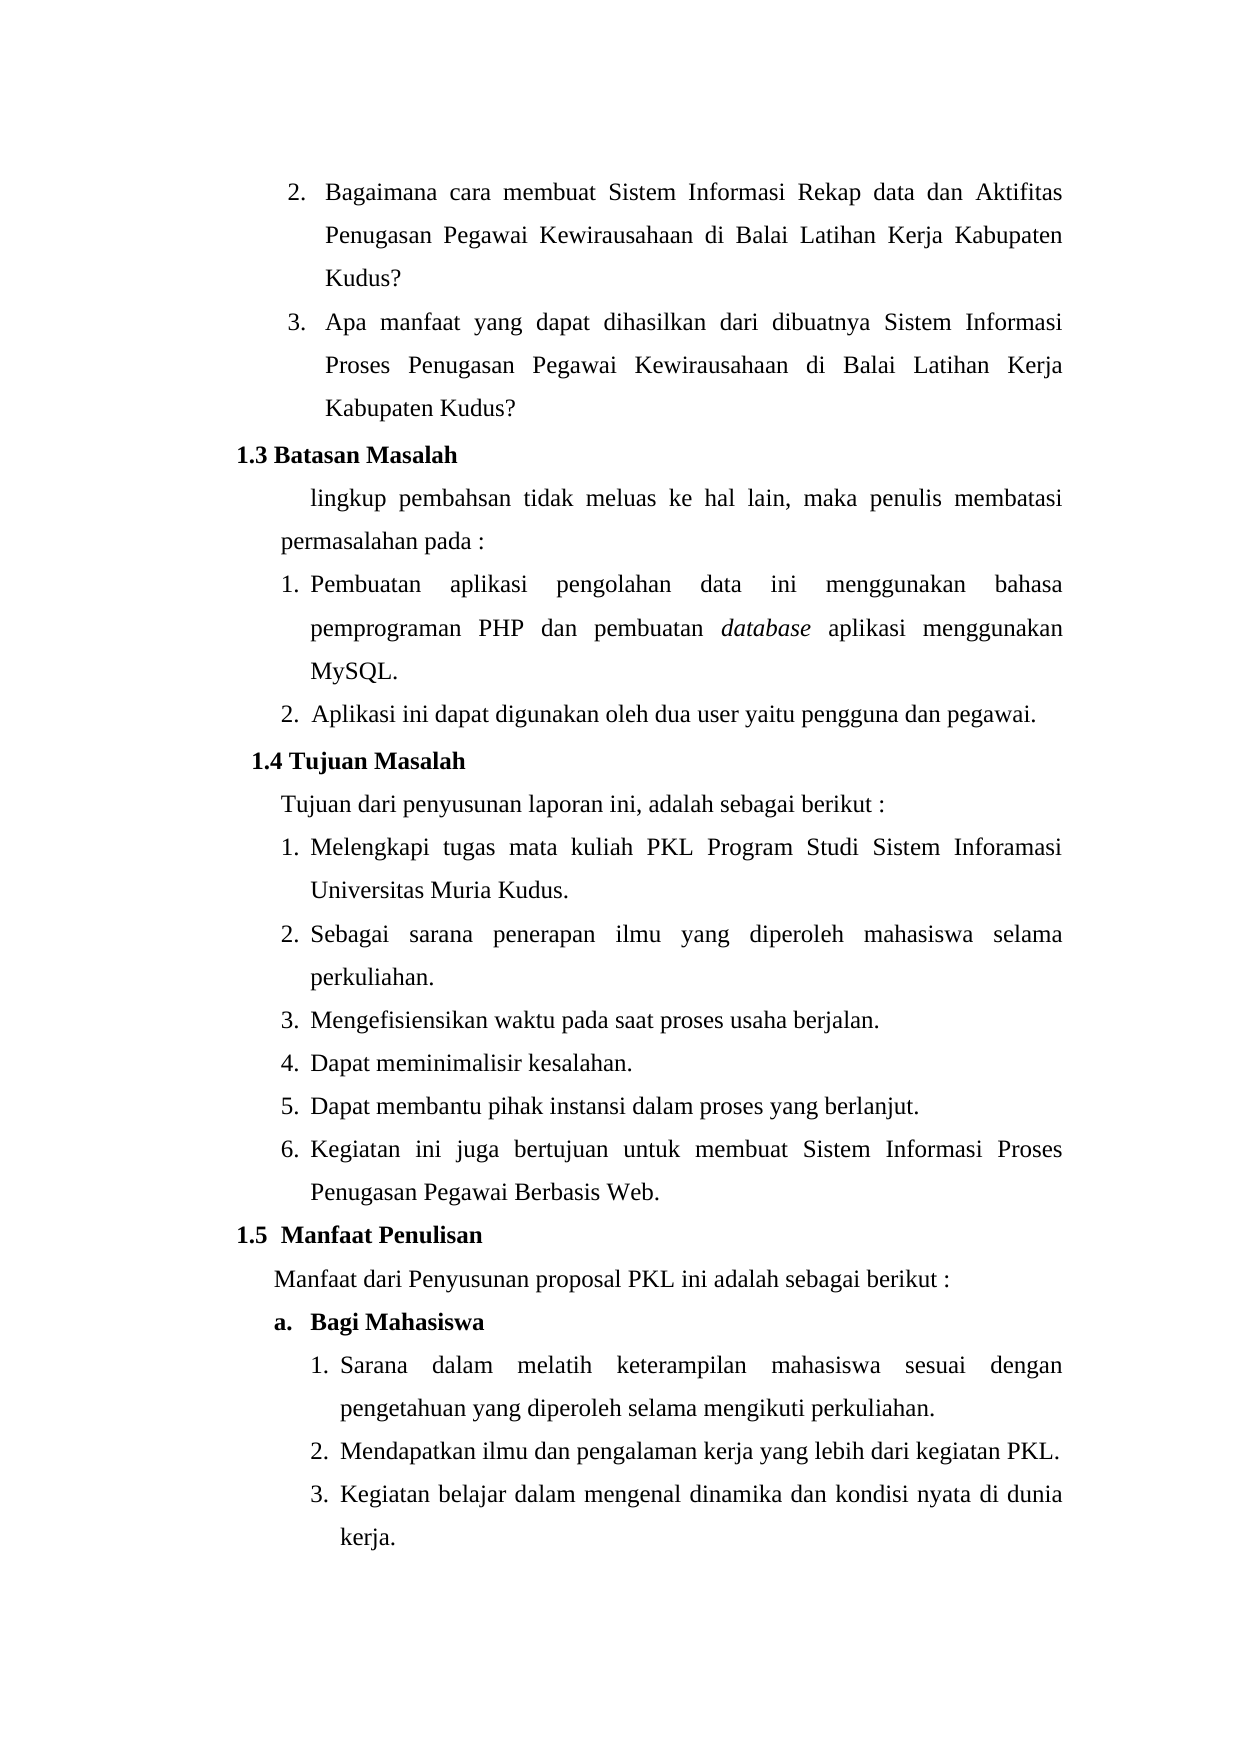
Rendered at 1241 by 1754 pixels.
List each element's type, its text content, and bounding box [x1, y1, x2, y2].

list Kegiatan belajar dalam mengenal dinamika dan kondisi nyata di dunia kerja. [310, 1479, 1063, 1551]
list Manfaat dari Penyusunan proposal PKL ini adalah sebagai berikut : [274, 1264, 1063, 1292]
list Bagaimana cara membuat Sistem Informasi Rekap data dan Aktifitas Penugasan Pegawai Kewirausahaan di Balai Latihan Kerja Kabupaten Kudus? [287, 177, 1063, 292]
subtitle 1.3 Batasan Masalah [236, 440, 1063, 469]
list Apa manfaat yang dapat dihasilkan dari dibuatnya Sistem Informasi Proses Penugasan Pegawai Kewirausahaan di Balai Latihan Kerja Kabupaten Kudus? [287, 307, 1063, 422]
list Bagi Mahasiswa [274, 1307, 1063, 1336]
list Manfaat Penulisan [236, 1221, 1063, 1249]
list Dapat meminimalisir kesalahan. [281, 1048, 1063, 1077]
subtitle 1.4 Tujuan Masalah [236, 746, 1063, 775]
list Pembuatan aplikasi pengolahan data ini menggunakan bahasa pemprograman PHP dan pembuatan database aplikasi menggunakan MySQL. [281, 569, 1063, 684]
list Dapat membantu pihak instansi dalam proses yang berlanjut. [281, 1091, 1063, 1120]
list Kegiatan ini juga bertujuan untuk membuat Sistem Informasi Proses Penugasan Pegawai Berbasis Web. [281, 1134, 1063, 1206]
list Aplikasi ini dapat digunakan oleh dua user yaitu pengguna dan pegawai. [281, 699, 1063, 728]
list Sebagai sarana penerapan ilmu yang diperoleh mahasiswa selama perkuliahan. [281, 919, 1063, 991]
list lingkup pembahsan tidak meluas ke hal lain, maka penulis membatasi permasalahan pada : [281, 483, 1063, 555]
list Mengefisiensikan waktu pada saat proses usaha berjalan. [281, 1005, 1063, 1034]
list Tujuan dari penyusunan laporan ini, adalah sebagai berikut : [281, 789, 1063, 818]
list Mendapatkan ilmu dan pengalaman kerja yang lebih dari kegiatan PKL. [310, 1436, 1063, 1465]
list Melengkapi tugas mata kuliah PKL Program Studi Sistem Inforamasi Universitas Muria Kudus. [281, 832, 1063, 904]
list Sarana dalam melatih keterampilan mahasiswa sesuai dengan pengetahuan yang diperoleh selama mengikuti perkuliahan. [310, 1350, 1063, 1422]
